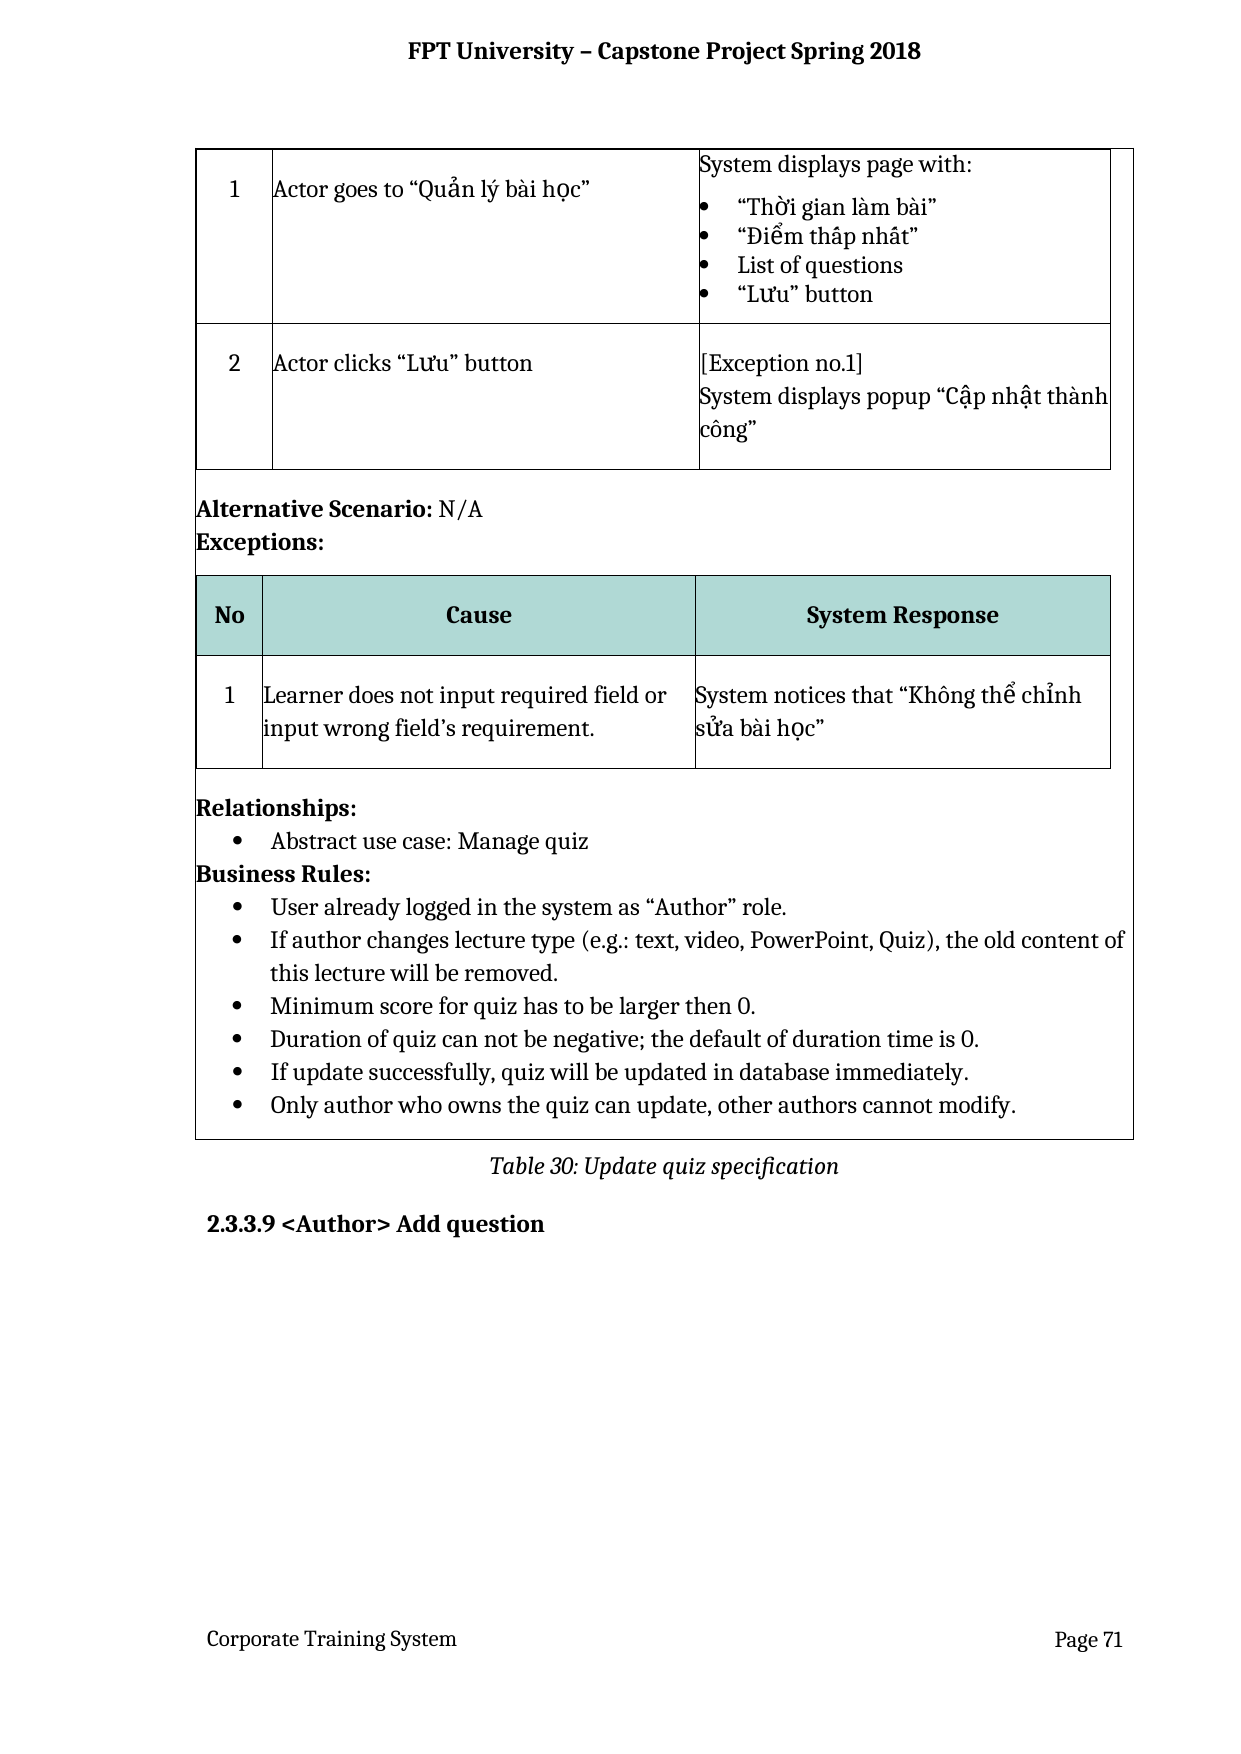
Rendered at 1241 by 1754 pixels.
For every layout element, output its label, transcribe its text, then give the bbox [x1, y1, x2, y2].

list Table 30: Update quiz specification [207, 1152, 1122, 1181]
text 2.3.3.9 <Author> Add question [207, 1210, 1122, 1239]
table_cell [196, 149, 1133, 1138]
